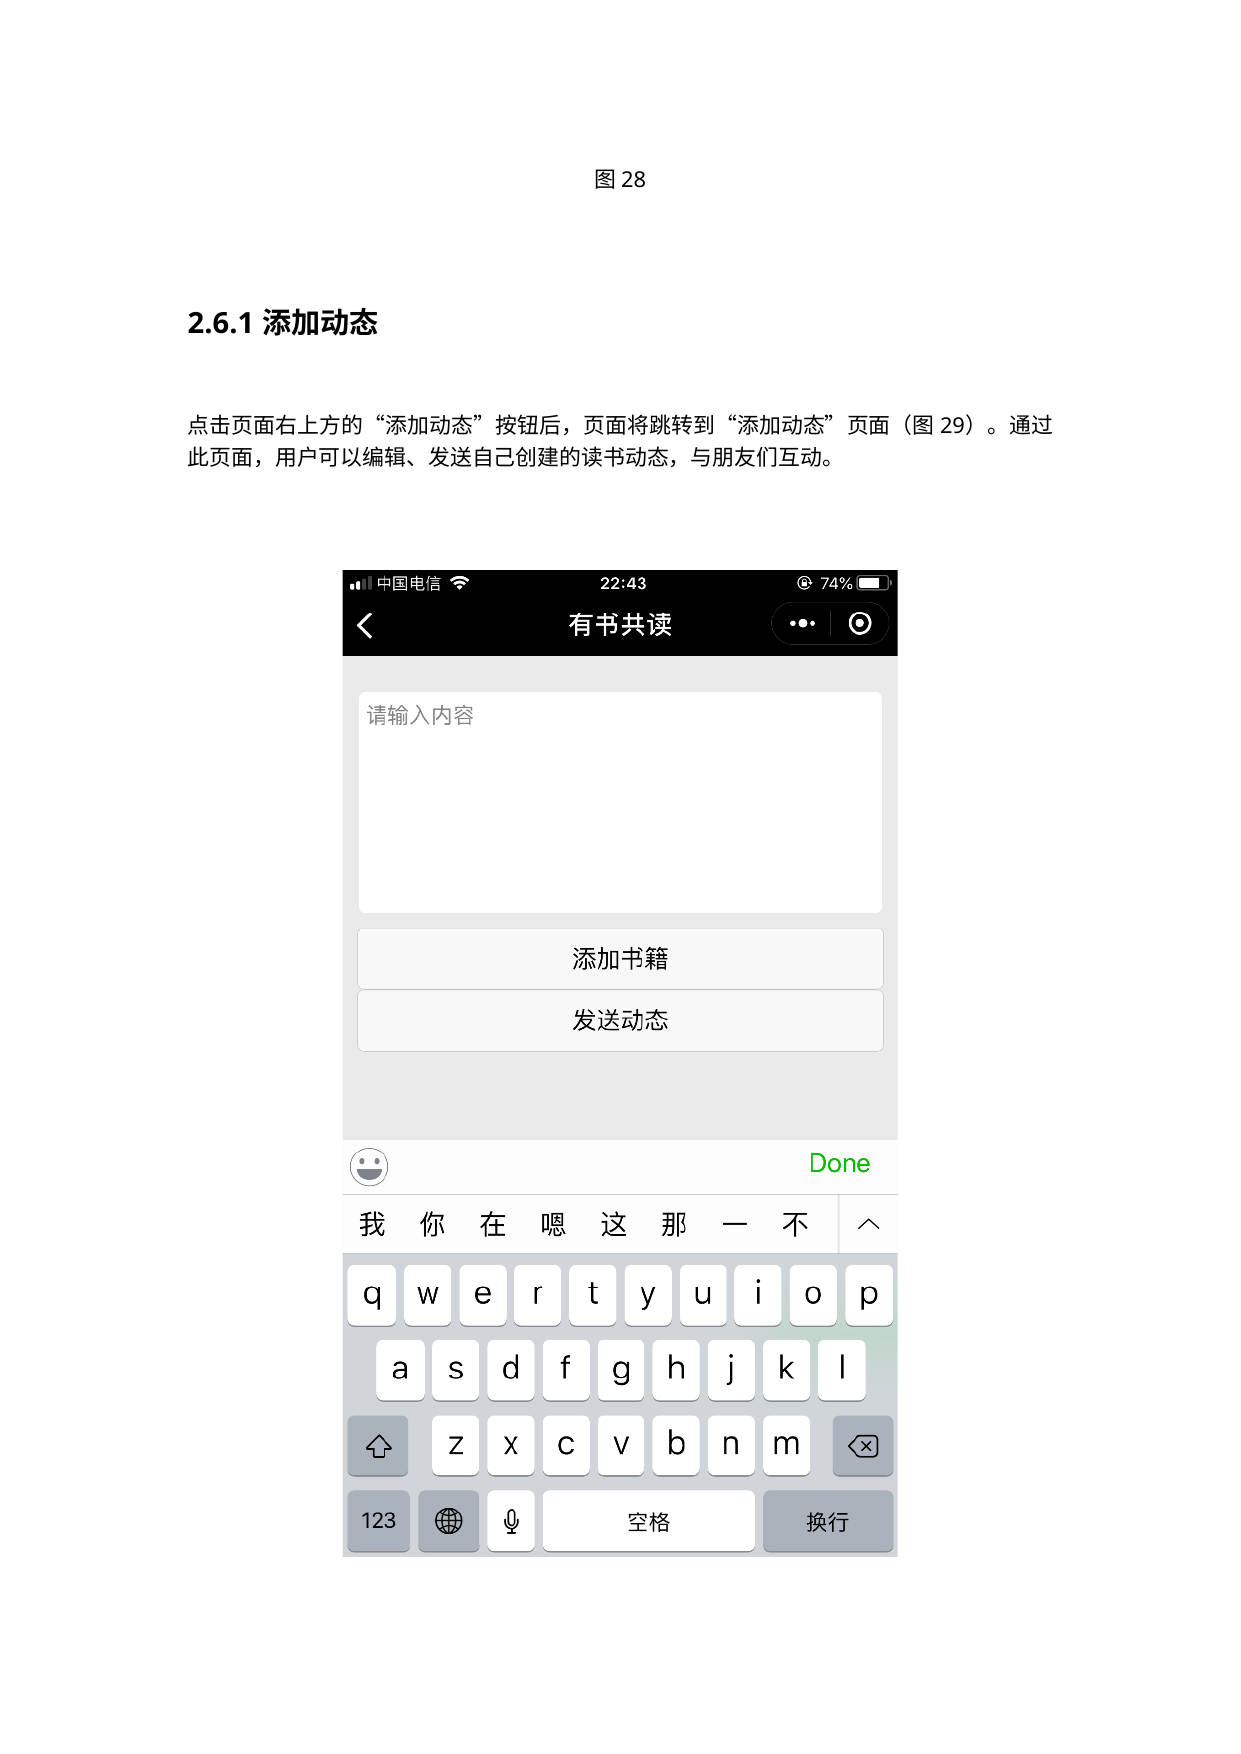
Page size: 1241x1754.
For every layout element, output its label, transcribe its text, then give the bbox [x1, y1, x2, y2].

text 点击页面右上方的“添加动态”按钮后，页面将跳转到“添加动态”页面（图29）。通过此页面，用户可以编辑、发送自己创建的读书动态，与朋友们互动。 [187, 407, 1053, 472]
picture [342, 570, 898, 1557]
text 图28 [187, 162, 1053, 194]
subtitle 2.6.1 添加动态 [187, 289, 1053, 354]
